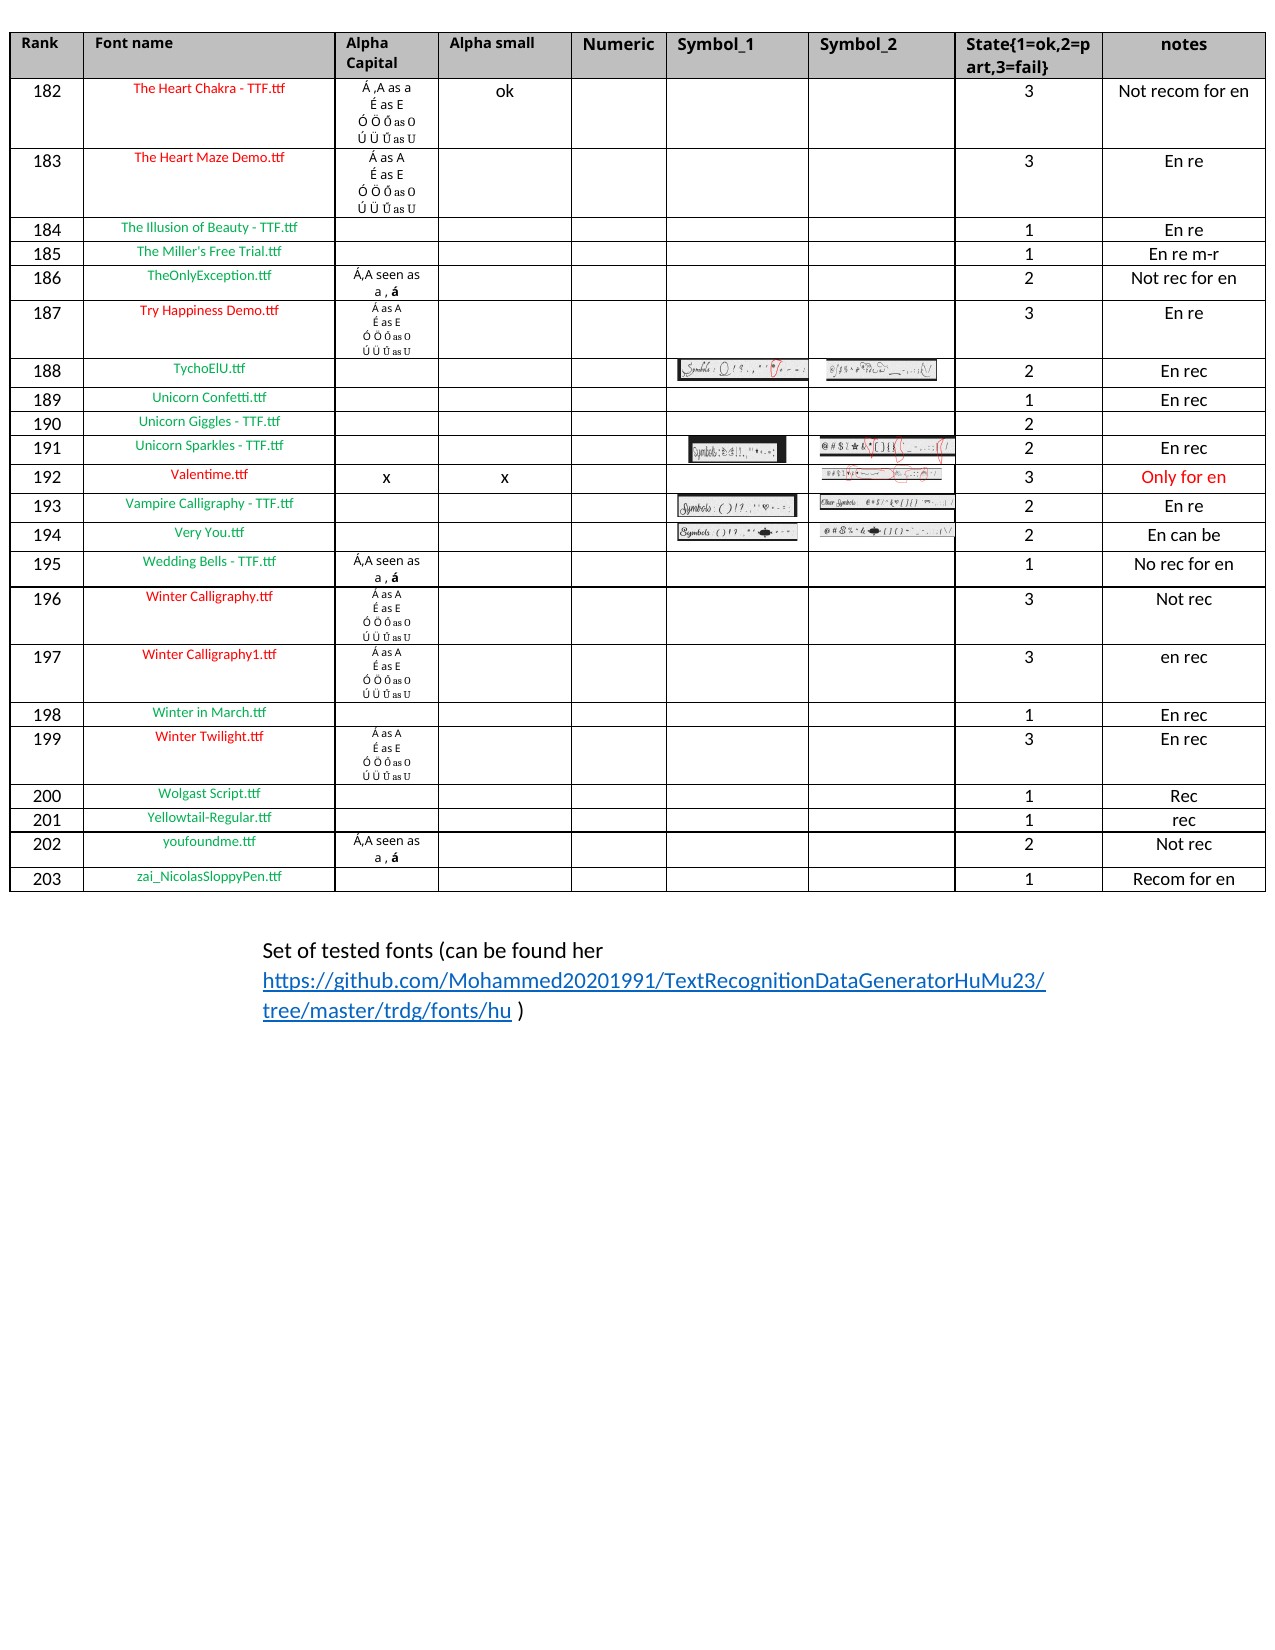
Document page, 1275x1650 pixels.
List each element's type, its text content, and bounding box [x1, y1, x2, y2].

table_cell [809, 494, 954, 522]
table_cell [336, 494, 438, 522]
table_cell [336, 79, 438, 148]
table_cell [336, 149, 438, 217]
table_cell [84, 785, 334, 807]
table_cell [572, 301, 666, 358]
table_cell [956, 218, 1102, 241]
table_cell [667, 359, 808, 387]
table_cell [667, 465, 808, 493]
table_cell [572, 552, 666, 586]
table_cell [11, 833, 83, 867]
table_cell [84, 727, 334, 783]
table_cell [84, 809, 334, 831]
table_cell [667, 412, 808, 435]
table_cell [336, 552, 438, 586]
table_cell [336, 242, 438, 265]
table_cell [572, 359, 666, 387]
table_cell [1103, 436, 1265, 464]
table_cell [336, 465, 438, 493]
picture [819, 436, 955, 464]
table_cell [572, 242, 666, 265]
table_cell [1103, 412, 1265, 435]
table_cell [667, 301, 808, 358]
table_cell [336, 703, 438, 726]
table_header Rank [11, 33, 83, 78]
picture [819, 494, 955, 510]
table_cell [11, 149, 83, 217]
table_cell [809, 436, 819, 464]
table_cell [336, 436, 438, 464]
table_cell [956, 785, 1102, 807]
table_header Alpha Capital [336, 33, 438, 78]
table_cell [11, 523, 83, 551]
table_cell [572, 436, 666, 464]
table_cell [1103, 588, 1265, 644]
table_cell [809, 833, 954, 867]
table_header Alpha small [439, 33, 571, 78]
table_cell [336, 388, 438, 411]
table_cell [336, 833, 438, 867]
picture [819, 523, 955, 537]
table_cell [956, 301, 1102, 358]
list Set of tested fonts (can be found her https://github.com/Mohammed20201991/TextRecognitionDataGeneratorHuMu23/tree/master/trdg/fonts/hu ) [262, 936, 1088, 1024]
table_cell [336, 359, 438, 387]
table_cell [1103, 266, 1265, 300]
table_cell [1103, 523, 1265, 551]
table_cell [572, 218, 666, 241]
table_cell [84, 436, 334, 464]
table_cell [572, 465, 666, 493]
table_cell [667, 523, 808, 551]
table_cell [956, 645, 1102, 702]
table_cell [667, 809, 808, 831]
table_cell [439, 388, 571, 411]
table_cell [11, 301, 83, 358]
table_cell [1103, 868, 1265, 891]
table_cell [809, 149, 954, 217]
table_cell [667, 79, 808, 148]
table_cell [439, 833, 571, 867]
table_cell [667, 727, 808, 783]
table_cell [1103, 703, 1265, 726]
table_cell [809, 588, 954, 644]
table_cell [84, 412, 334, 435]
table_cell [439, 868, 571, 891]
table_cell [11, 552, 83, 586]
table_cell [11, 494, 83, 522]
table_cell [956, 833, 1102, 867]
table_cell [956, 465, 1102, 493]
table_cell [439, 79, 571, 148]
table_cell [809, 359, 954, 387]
picture [688, 436, 787, 463]
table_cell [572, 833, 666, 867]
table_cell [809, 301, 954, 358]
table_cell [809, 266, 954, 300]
picture [677, 494, 798, 517]
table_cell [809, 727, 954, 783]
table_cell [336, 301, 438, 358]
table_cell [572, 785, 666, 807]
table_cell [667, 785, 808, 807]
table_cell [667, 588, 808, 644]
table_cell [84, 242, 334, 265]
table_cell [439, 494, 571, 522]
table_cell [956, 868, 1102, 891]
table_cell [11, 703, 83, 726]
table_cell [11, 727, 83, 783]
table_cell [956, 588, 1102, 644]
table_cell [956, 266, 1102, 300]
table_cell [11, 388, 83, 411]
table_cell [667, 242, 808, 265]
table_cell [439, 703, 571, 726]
table_header State{1=ok,2=part,3=fail} [956, 33, 1102, 78]
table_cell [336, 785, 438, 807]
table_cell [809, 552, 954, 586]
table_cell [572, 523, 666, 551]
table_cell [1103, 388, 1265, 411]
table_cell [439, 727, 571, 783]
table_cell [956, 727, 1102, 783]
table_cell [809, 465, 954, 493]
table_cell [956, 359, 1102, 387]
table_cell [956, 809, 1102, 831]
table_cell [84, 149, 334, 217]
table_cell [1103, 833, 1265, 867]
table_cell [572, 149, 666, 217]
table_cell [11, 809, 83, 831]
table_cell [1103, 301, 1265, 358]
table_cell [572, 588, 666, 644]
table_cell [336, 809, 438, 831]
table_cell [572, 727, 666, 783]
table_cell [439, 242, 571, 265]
picture [826, 358, 937, 381]
picture [677, 523, 798, 541]
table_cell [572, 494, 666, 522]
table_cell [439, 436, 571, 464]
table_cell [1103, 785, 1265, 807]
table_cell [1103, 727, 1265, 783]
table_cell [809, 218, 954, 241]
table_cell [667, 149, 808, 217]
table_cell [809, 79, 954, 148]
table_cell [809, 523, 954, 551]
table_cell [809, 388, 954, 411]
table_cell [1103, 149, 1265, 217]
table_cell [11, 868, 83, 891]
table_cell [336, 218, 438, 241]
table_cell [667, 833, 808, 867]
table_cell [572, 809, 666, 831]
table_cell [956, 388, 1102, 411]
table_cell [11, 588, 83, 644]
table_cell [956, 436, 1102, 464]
table_header Numeric [572, 33, 666, 78]
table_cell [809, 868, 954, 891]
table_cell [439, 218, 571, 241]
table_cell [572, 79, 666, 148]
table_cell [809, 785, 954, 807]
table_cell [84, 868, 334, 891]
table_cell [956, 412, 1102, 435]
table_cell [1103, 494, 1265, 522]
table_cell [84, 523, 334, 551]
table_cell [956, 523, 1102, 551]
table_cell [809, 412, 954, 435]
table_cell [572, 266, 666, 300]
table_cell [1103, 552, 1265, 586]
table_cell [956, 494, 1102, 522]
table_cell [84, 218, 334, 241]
table_header Symbol_2 [809, 33, 954, 78]
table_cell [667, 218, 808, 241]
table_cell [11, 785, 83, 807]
picture [677, 358, 809, 381]
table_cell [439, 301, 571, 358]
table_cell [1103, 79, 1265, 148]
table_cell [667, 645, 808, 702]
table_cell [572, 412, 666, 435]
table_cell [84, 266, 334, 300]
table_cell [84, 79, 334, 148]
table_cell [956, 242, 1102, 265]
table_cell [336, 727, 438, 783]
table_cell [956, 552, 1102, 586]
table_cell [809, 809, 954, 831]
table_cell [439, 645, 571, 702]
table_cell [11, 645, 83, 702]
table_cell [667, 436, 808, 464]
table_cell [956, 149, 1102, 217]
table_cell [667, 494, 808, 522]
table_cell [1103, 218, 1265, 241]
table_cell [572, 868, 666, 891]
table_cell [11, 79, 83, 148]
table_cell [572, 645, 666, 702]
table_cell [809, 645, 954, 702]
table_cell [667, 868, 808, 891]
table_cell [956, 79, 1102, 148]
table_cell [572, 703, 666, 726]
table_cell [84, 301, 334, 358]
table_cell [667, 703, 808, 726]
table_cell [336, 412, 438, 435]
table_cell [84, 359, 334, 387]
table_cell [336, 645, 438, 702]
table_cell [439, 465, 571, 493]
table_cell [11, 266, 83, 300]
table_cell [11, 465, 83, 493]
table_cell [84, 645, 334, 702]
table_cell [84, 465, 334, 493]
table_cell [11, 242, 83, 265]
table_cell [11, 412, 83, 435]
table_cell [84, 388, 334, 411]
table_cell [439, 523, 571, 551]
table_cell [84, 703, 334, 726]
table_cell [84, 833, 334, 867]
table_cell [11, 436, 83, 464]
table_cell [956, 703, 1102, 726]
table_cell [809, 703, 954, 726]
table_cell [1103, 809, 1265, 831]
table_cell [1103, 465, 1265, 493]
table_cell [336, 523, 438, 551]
table_header Font name [84, 33, 334, 78]
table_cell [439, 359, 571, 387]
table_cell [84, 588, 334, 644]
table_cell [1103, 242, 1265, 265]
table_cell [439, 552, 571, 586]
picture [821, 465, 942, 483]
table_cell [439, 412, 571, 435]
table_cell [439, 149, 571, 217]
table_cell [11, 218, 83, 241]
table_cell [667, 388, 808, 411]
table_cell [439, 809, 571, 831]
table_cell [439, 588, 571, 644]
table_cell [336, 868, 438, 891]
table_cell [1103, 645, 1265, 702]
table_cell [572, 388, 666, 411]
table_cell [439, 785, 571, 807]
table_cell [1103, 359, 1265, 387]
table_header Symbol_1 [667, 33, 808, 78]
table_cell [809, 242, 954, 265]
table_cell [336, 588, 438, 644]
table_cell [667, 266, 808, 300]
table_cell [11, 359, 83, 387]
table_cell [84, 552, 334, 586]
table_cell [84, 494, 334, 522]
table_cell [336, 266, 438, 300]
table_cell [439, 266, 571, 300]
table_header notes [1103, 33, 1265, 78]
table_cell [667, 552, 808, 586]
